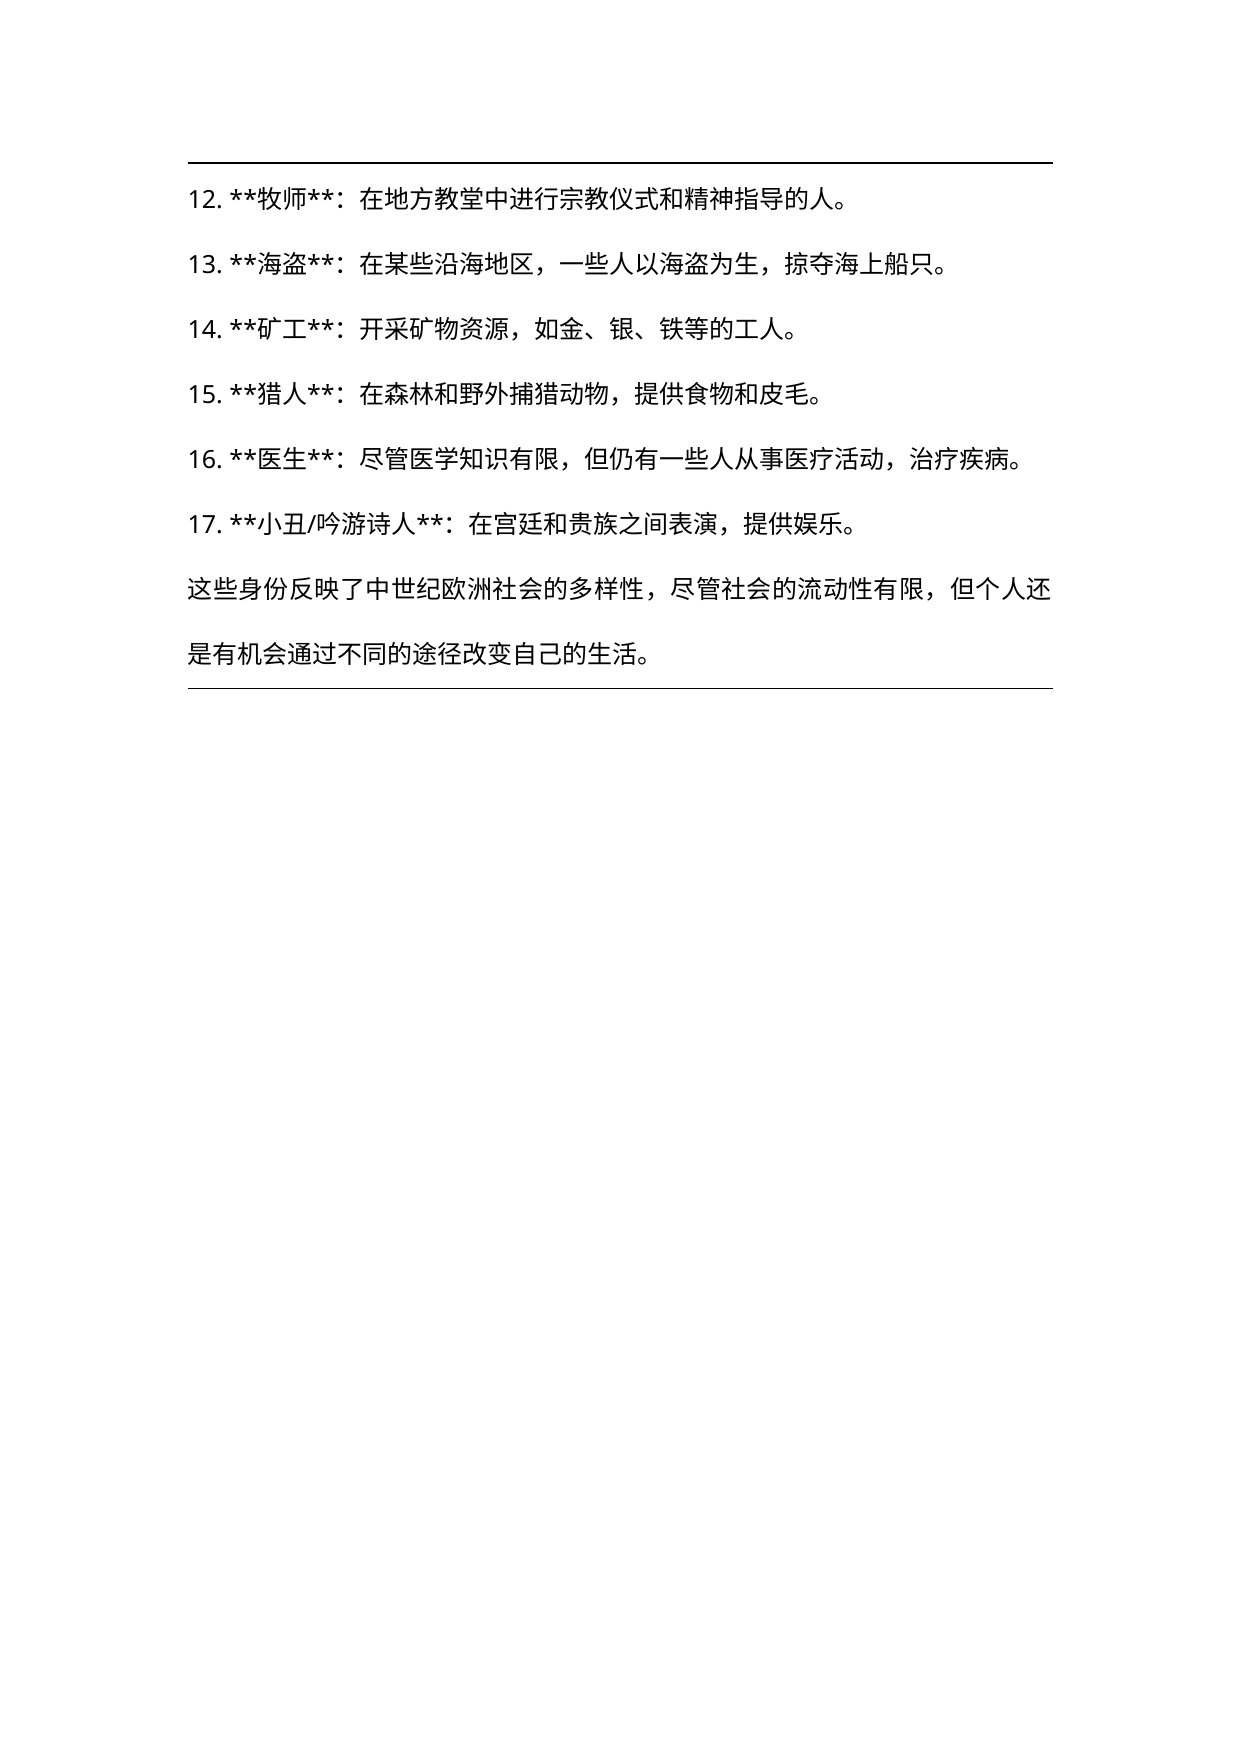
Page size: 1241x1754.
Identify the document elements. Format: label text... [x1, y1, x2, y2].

text 13. **海盗**：在某些沿海地区，一些人以海盗为生，掠夺海上船只。 [187, 231, 1053, 296]
text 12. **牧师**：在地方教堂中进行宗教仪式和精神指导的人。 [187, 163, 1053, 231]
text 15. **猎人**：在森林和野外捕猎动物，提供食物和皮毛。 [187, 361, 1053, 426]
text 14. **矿工**：开采矿物资源，如金、银、铁等的工人。 [187, 296, 1053, 361]
text 16. **医生**：尽管医学知识有限，但仍有一些人从事医疗活动，治疗疾病。 [187, 426, 1053, 491]
text 17. **小丑/吟游诗人**：在宫廷和贵族之间表演，提供娱乐。 [187, 491, 1053, 552]
text 这些身份反映了中世纪欧洲社会的多样性，尽管社会的流动性有限，但个人还是有机会通过不同的途径改变自己的生活。 [187, 552, 1053, 689]
